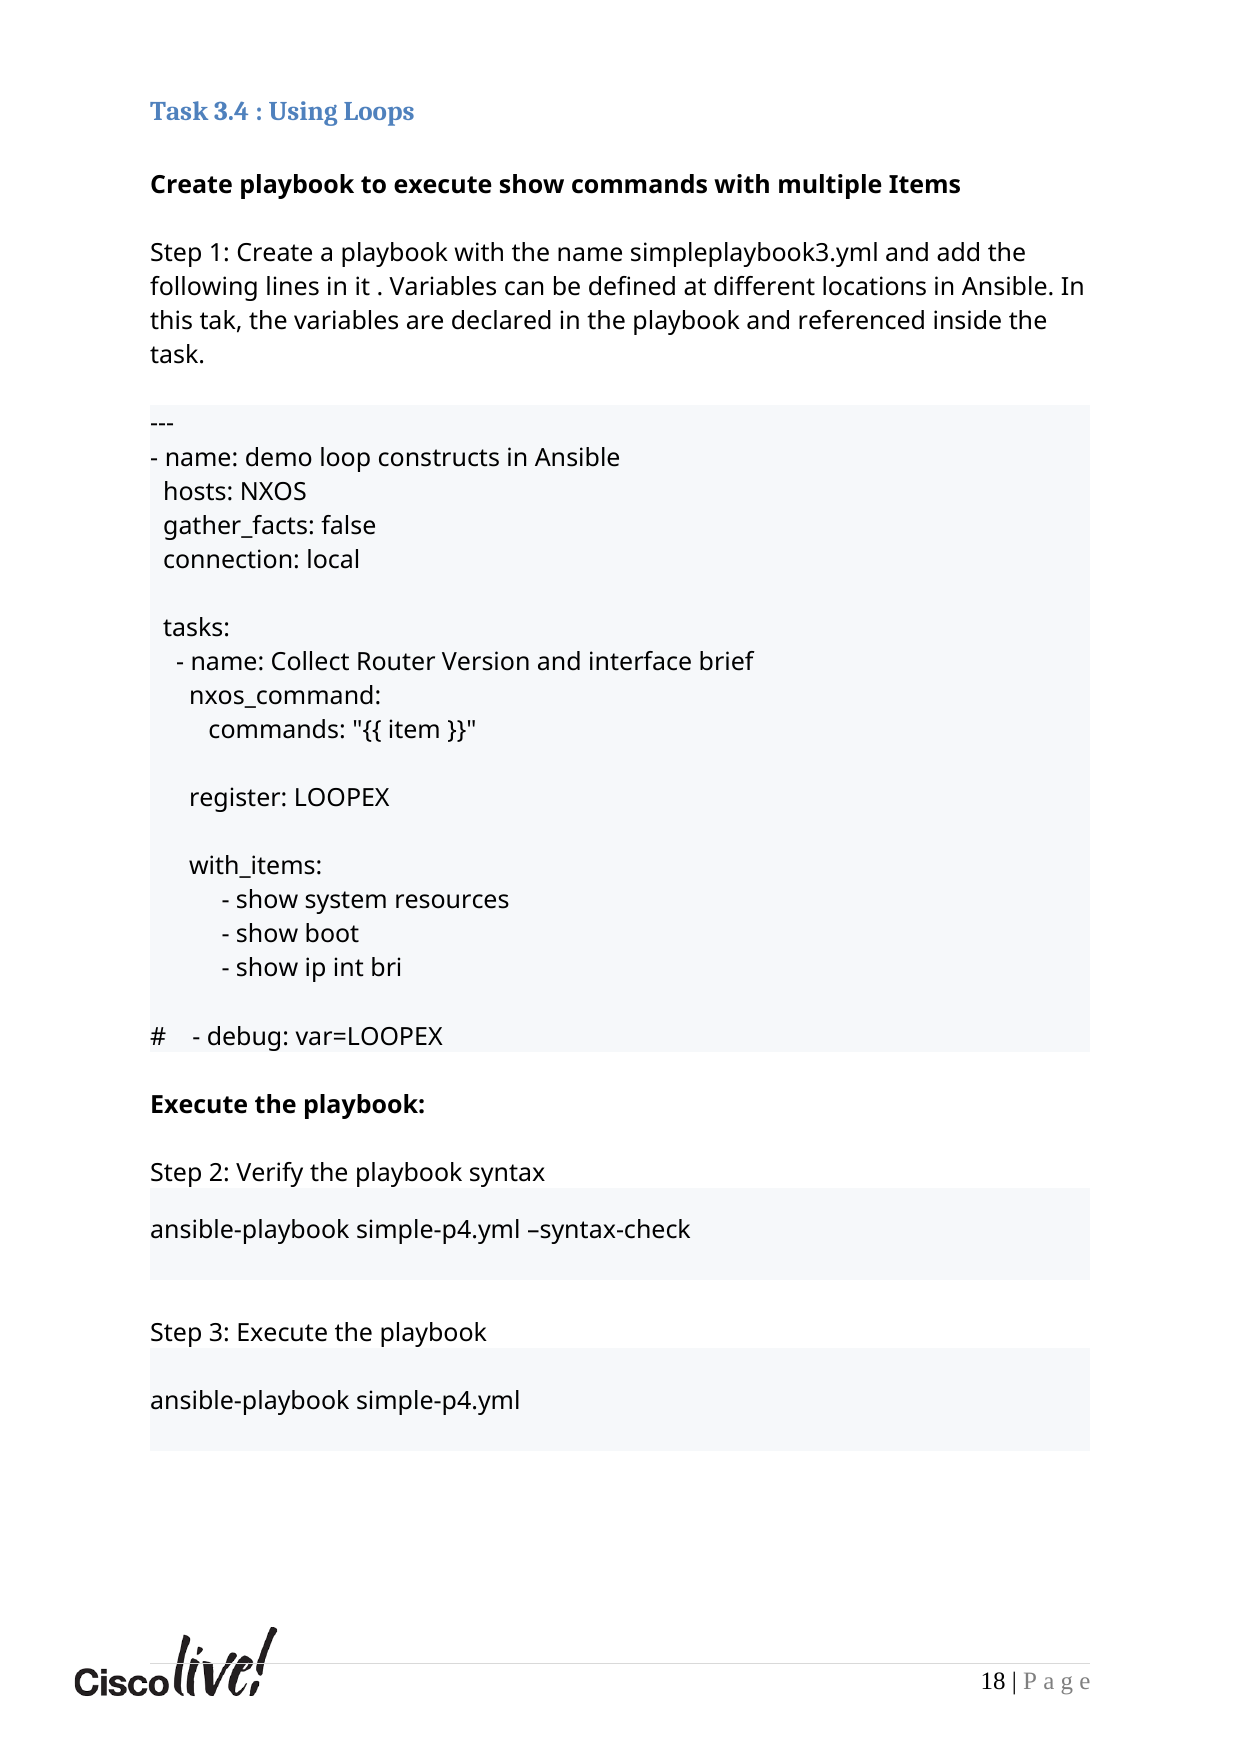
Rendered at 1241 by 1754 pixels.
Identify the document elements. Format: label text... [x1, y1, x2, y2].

text register: LOOPEX [150, 780, 1090, 814]
text connection: local [150, 541, 1090, 575]
text with_items: [150, 848, 1090, 882]
text - name: demo loop constructs in Ansible [150, 439, 1090, 473]
text - name: Collect Router Version and interface brief [150, 643, 1090, 678]
text ansible-playbook simple-p4.yml –syntax-check [150, 1212, 1090, 1246]
text - show boot [150, 916, 1090, 950]
text --- [150, 405, 1090, 439]
text - show system resources [150, 882, 1090, 916]
text - show ip int bri [150, 950, 1090, 984]
text nxos_command: [150, 678, 1090, 712]
text commands: "{{ item }}" [150, 712, 1090, 746]
text Create playbook to execute show commands with multiple Items [150, 167, 1090, 201]
text # - debug: var=LOOPEX [150, 1018, 1090, 1052]
text Step 3: Execute the playbook [150, 1314, 1090, 1348]
text hosts: NXOS [150, 473, 1090, 507]
text Execute the playbook: [150, 1086, 1090, 1120]
text gather_facts: false [150, 507, 1090, 541]
text tasks: [150, 609, 1090, 643]
text ansible-playbook simple-p4.yml [150, 1382, 1090, 1417]
subtitle Task 3.4 : Using Loops [150, 96, 1090, 127]
text Step 1: Create a playbook with the name simpleplaybook3.yml and add the following lines in it . Variables can be defined at different locations in Ansible. In this tak, the variables are declared in the playbook and referenced inside the task. [150, 235, 1090, 371]
picture [74, 1627, 278, 1698]
text Step 2: Verify the playbook syntax [150, 1154, 1090, 1188]
